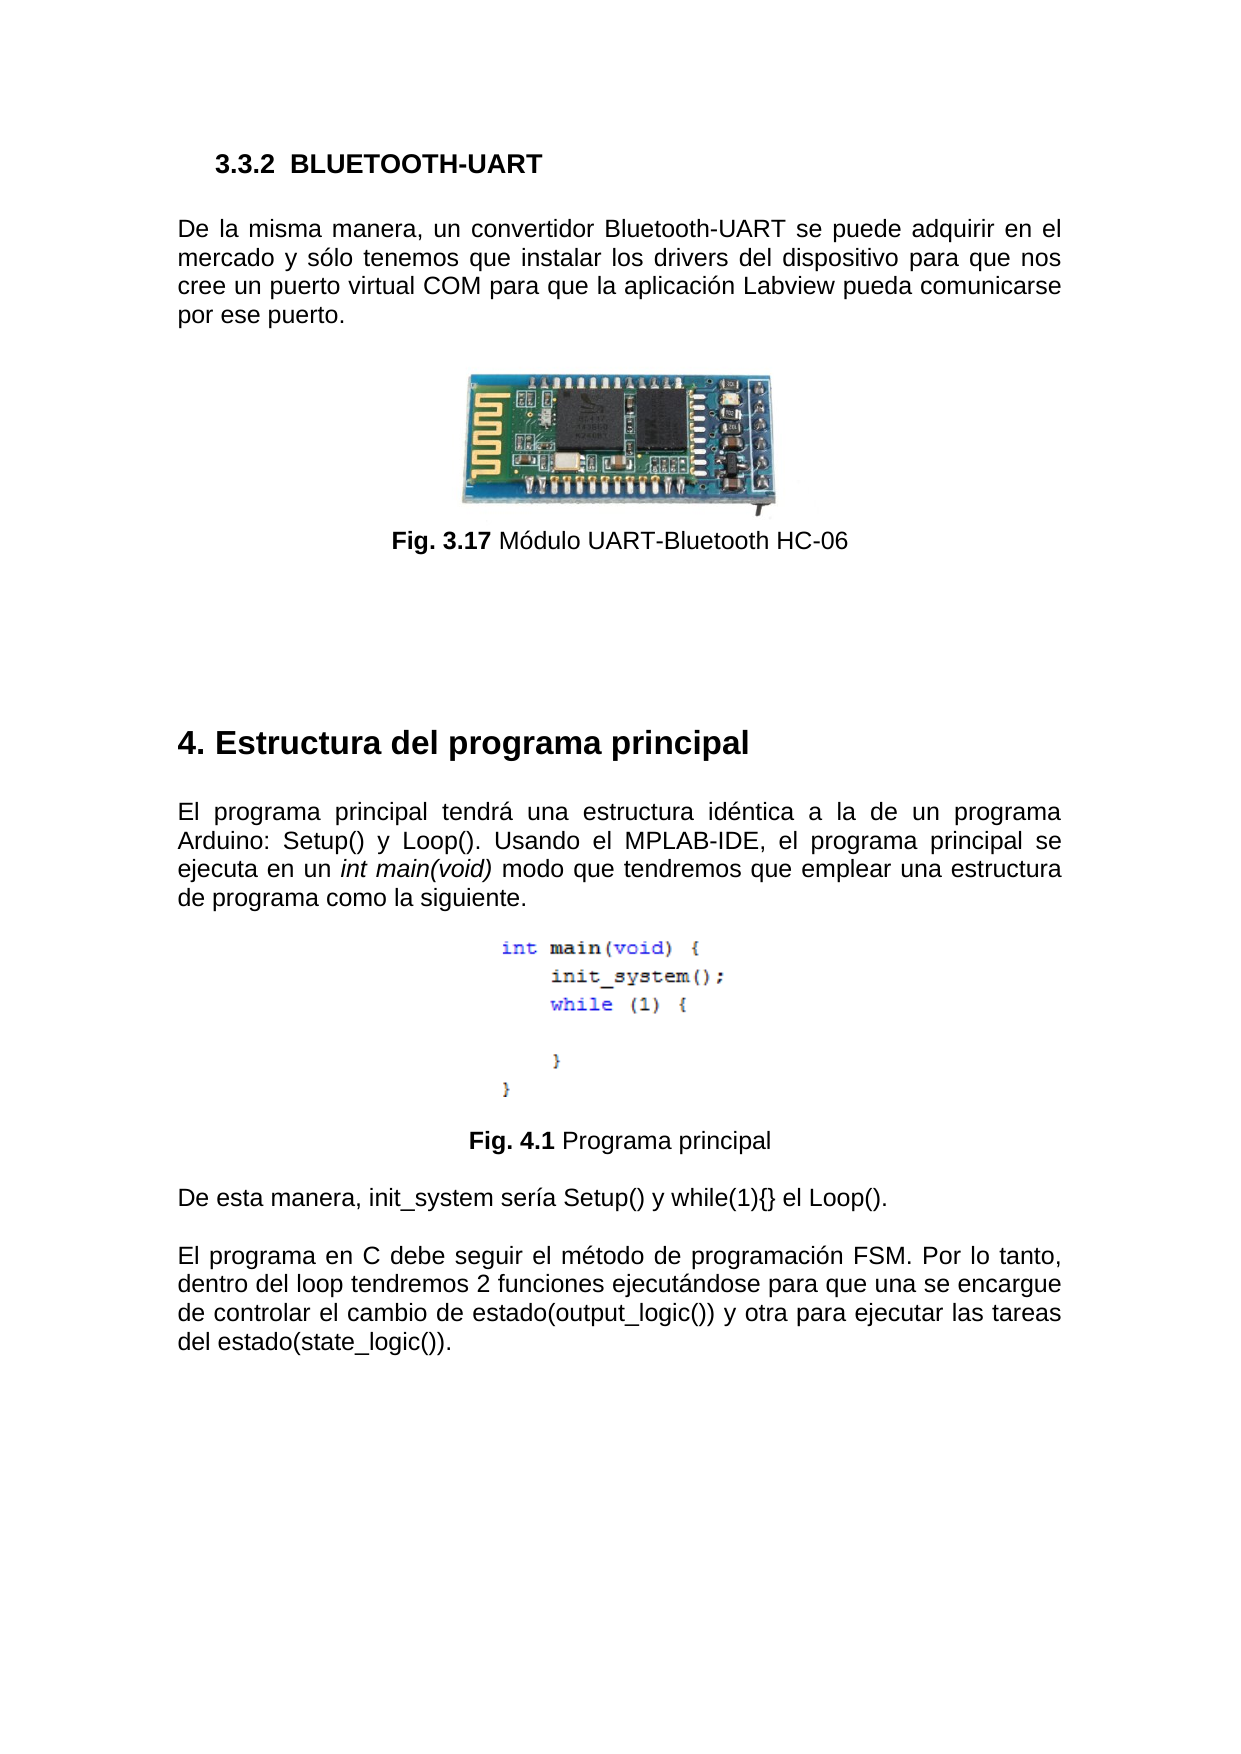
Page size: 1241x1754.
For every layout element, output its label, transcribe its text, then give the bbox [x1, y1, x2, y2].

picture [502, 940, 738, 1097]
text De la misma manera, un convertidor Bluetooth-UART se puede adquirir en el mercado y sólo tenemos que instalar los drivers del dispositivo para que nos cree un puerto virtual COM para que la aplicación Labview pueda comunicarse por ese puerto. [177, 214, 1063, 329]
text De esta manera, init_system sería Setup() y while(1){} el Loop(). [177, 1183, 1063, 1212]
text El programa en C debe seguir el método de programación FSM. Por lo tanto, dentro del loop tendremos 2 funciones ejecutándose para que una se encargue de controlar el cambio de estado(output_logic()) y otra para ejecutar las tareas del estado(state_logic()). [177, 1241, 1063, 1356]
subtitle Estructura del programa principal [177, 723, 1063, 762]
text Fig. 4.1 Programa principal [177, 1126, 1063, 1154]
subtitle BLUETOOTH-UART [215, 148, 1063, 179]
text El programa principal tendrá una estructura idéntica a la de un programa Arduino: Setup() y Loop(). Usando el MPLAB-IDE, el programa principal se ejecuta en un int main(void) modo que tendremos que emplear una estructura de programa como la siguiente. [177, 797, 1063, 912]
picture [412, 357, 828, 526]
text Fig. 3.17 Módulo UART-Bluetooth HC-06 [177, 526, 1063, 555]
